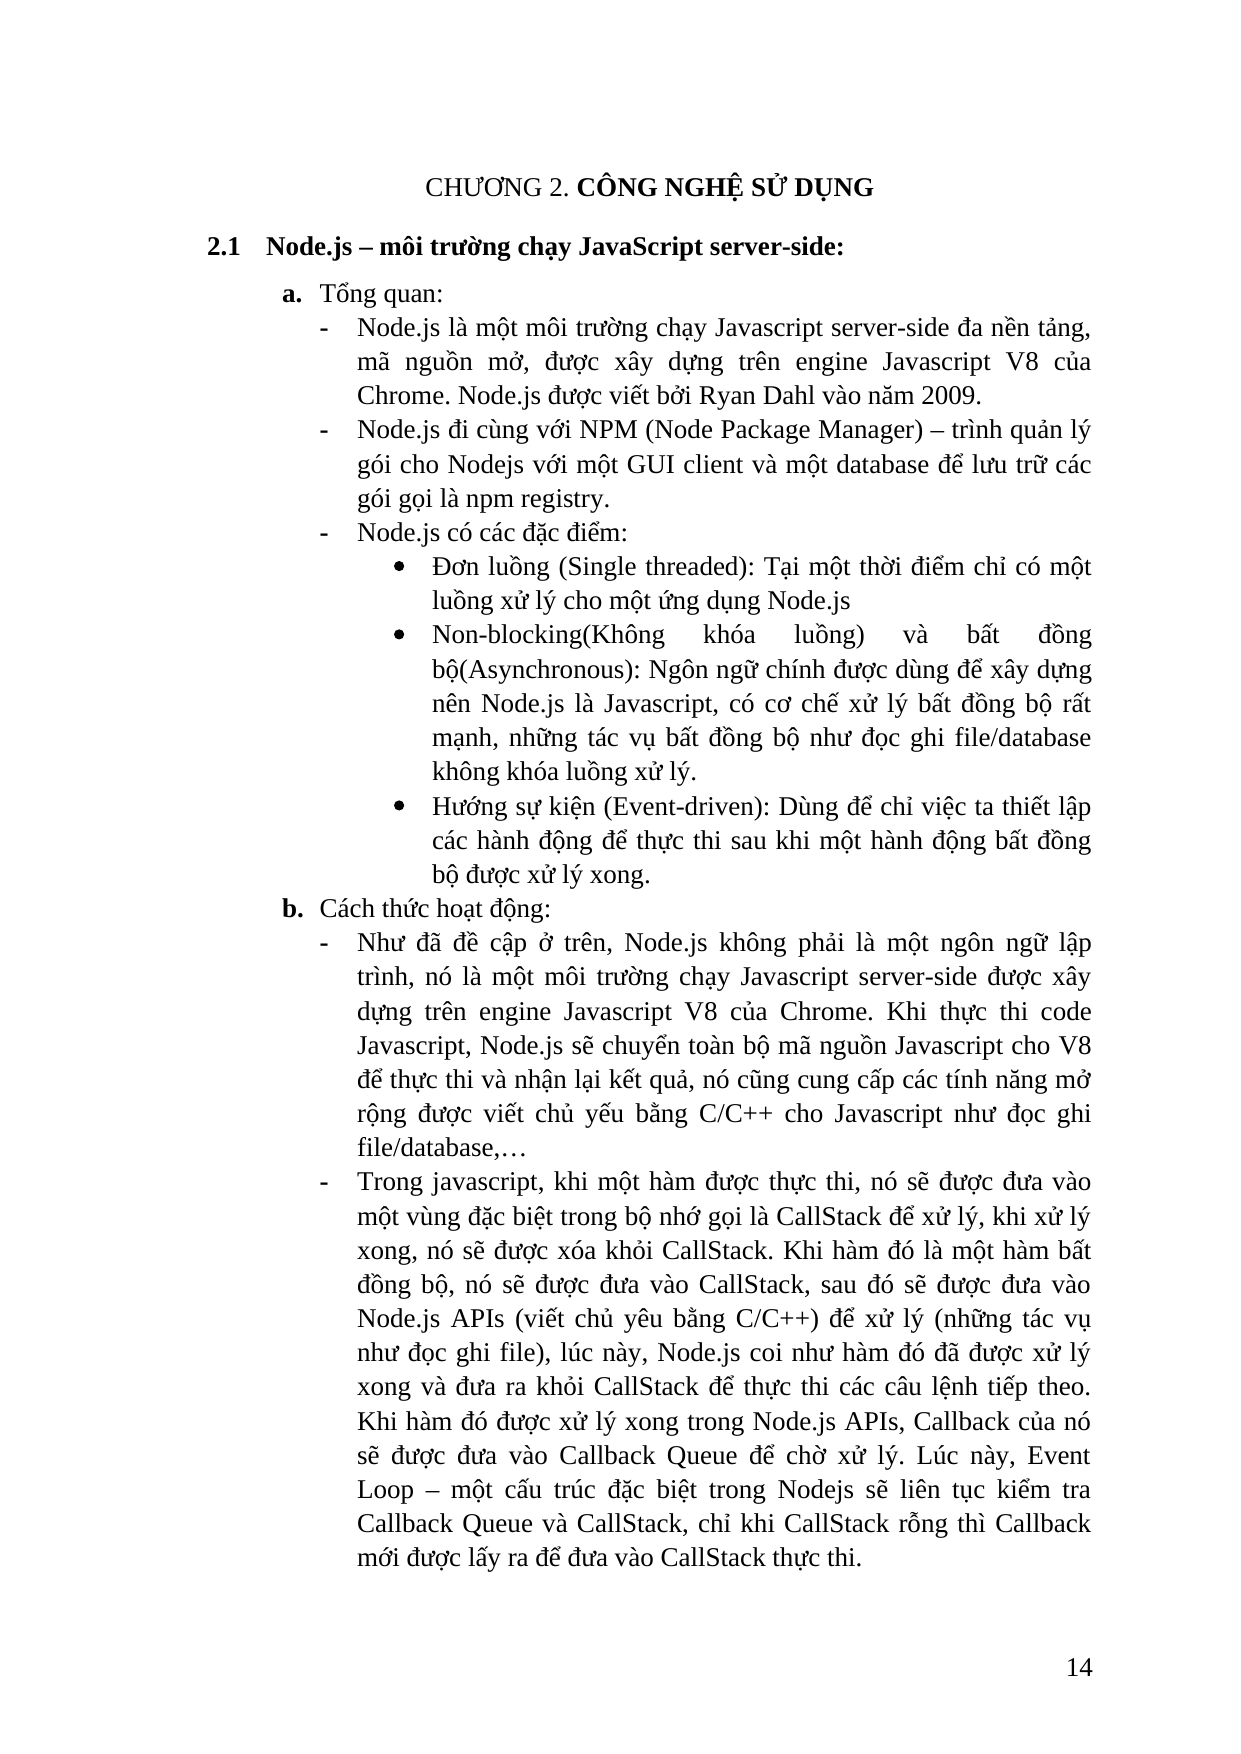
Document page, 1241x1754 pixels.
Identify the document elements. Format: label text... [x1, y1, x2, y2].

subtitle Node.js – môi trường chạy JavaScript server-side: [207, 230, 1092, 261]
list Node.js có các đặc điểm: [319, 516, 1092, 547]
list Node.js là một môi trường chạy Javascript server-side đa nền tảng, mã nguồn mở, được xây dựng trên engine Javascript V8 của Chrome. Node.js được viết bởi Ryan Dahl vào năm 2009. [319, 311, 1092, 411]
list Trong javascript, khi một hàm được thực thi, nó sẽ được đưa vào một vùng đặc biệt trong bộ nhớ gọi là CallStack để xử lý, khi xử lý xong, nó sẽ được xóa khỏi CallStack. Khi hàm đó là một hàm bất đồng bộ, nó sẽ được đưa vào CallStack, sau đó sẽ được đưa vào Node.js APIs (viết chủ yêu bằng C/C++) để xử lý (những tác vụ như đọc ghi file), lúc này, Node.js coi như hàm đó đã được xử lý xong và đưa ra khỏi CallStack để thực thi các câu lệnh tiếp theo. Khi hàm đó được xử lý xong trong Node.js APIs, Callback của nó sẽ được đưa vào Callback Queue để chờ xử lý. Lúc này, Event Loop – một cấu trúc đặc biệt trong Nodejs sẽ liên tục kiểm tra Callback Queue và CallStack, chỉ khi CallStack rỗng thì Callback mới được lấy ra để đưa vào CallStack thực thi. [319, 1166, 1092, 1572]
list Tổng quan: [282, 277, 1092, 308]
list Node.js đi cùng với NPM (Node Package Manager) – trình quản lý gói cho Nodejs với một GUI client và một database để lưu trữ các gói gọi là npm registry. [319, 413, 1092, 513]
list Non-blocking(Không khóa luồng) và bất đồng bộ(Asynchronous): Ngôn ngữ chính được dùng để xây dựng nên Node.js là Javascript, có cơ chế xử lý bất đồng bộ rất mạnh, những tác vụ bất đồng bộ như đọc ghi file/database không khóa luồng xử lý. [394, 619, 1092, 787]
subtitle CÔNG NGHỆ SỬ DỤNG [207, 171, 1092, 202]
list Đơn luồng (Single threaded): Tại một thời điểm chỉ có một luồng xử lý cho một ứng dụng Node.js [394, 550, 1092, 616]
list Như đã đề cập ở trên, Node.js không phải là một ngôn ngữ lập trình, nó là một môi trường chạy Javascript server-side được xây dựng trên engine Javascript V8 của Chrome. Khi thực thi code Javascript, Node.js sẽ chuyển toàn bộ mã nguồn Javascript cho V8 để thực thi và nhận lại kết quả, nó cũng cung cấp các tính năng mở rộng được viết chủ yếu bằng C/C++ cho Javascript như đọc ghi file/database,… [319, 926, 1092, 1162]
list Cách thức hoạt động: [282, 892, 1092, 923]
list Hướng sự kiện (Event-driven): Dùng để chỉ việc ta thiết lập các hành động để thực thi sau khi một hành động bất đồng bộ được xử lý xong. [394, 789, 1092, 889]
